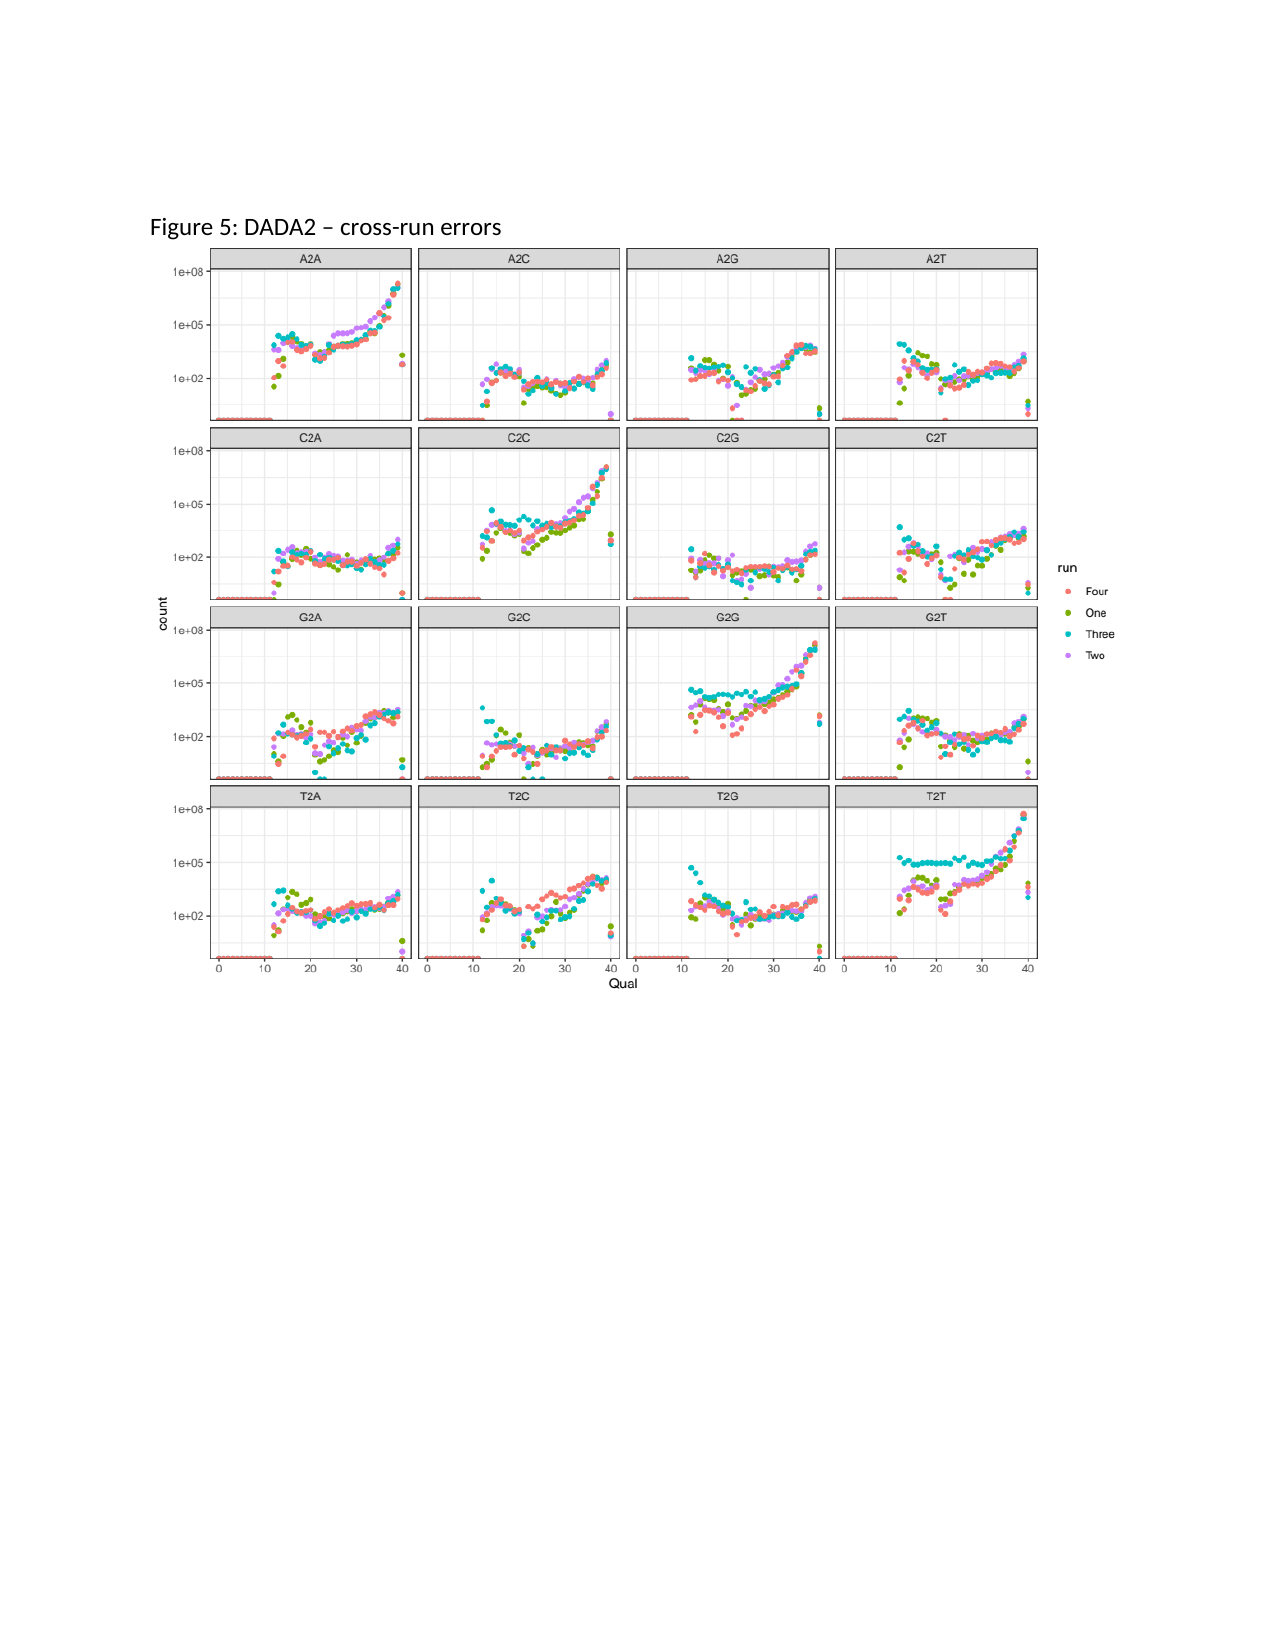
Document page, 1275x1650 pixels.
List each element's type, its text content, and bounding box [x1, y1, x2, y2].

text Figure 5: DADA2 – cross-run errors [150, 211, 1125, 241]
